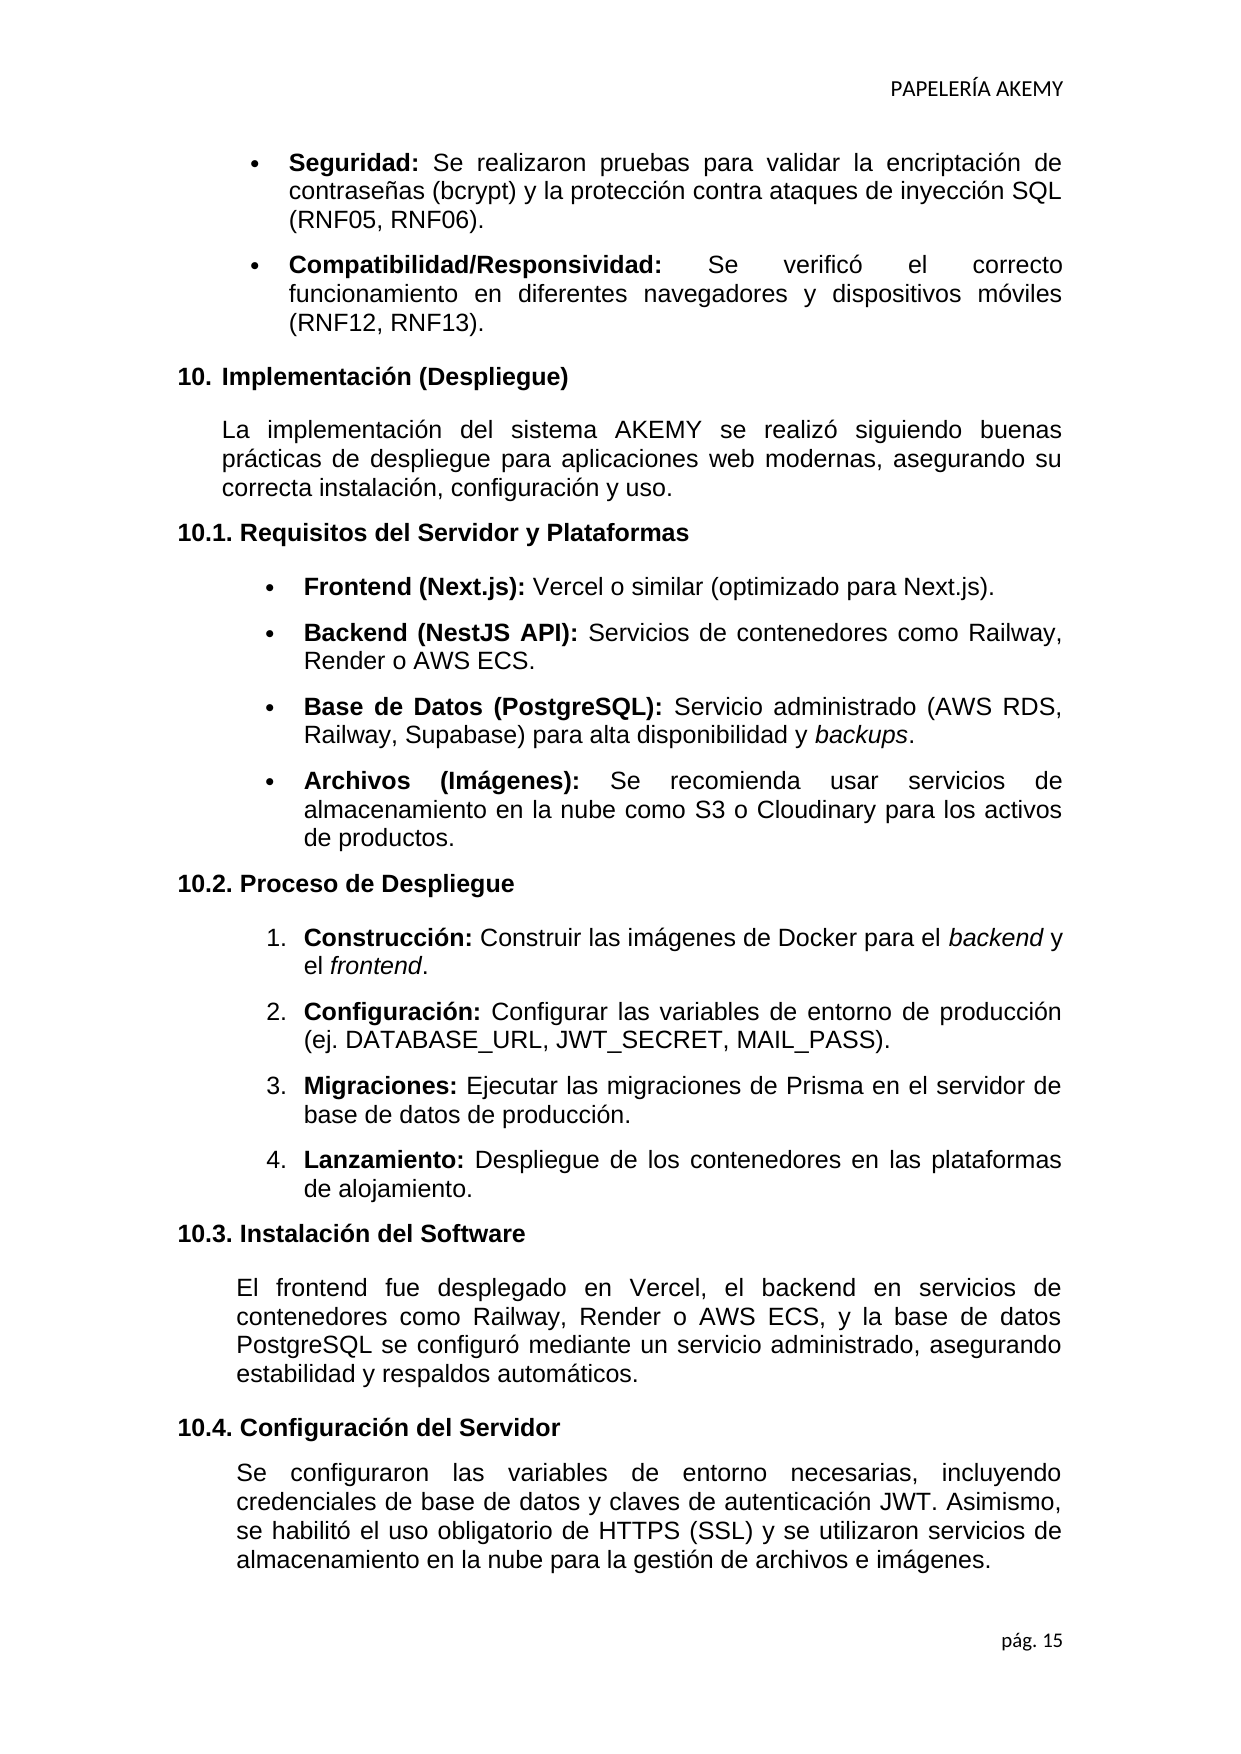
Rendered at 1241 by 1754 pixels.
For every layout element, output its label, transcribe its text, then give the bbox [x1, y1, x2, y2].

subtitle Implementación (Despliegue) [177, 362, 1063, 391]
list Configuración: Configurar las variables de entorno de producción (ej. DATABASE_URL, JWT_SECRET, MAIL_PASS). [266, 997, 1063, 1054]
list Compatibilidad/Responsividad: Se verificó el correcto funcionamiento en diferentes navegadores y dispositivos móviles (RNF12, RNF13). [251, 251, 1063, 337]
list Base de Datos (PostgreSQL): Servicio administrado (AWS RDS, Railway, Supabase) para alta disponibilidad y backups. [266, 692, 1063, 749]
list Frontend (Next.js): Vercel o similar (optimizado para Next.js). [266, 572, 1063, 601]
list Backend (NestJS API): Servicios de contenedores como Railway, Render o AWS ECS. [266, 618, 1063, 675]
list Archivos (Imágenes): Se recomienda usar servicios de almacenamiento en la nube como S3 o Cloudinary para los activos de productos. [266, 766, 1063, 852]
text La implementación del sistema AKEMY se realizó siguiendo buenas prácticas de despliegue para aplicaciones web modernas, asegurando su correcta instalación, configuración y uso. [222, 416, 1063, 502]
list Lanzamiento: Despliegue de los contenedores en las plataformas de alojamiento. [266, 1145, 1063, 1203]
subtitle 10.2. Proceso de Despliegue [177, 869, 1063, 898]
text 10.4. Configuración del Servidor [177, 1413, 1063, 1442]
subtitle 10.3. Instalación del Software [177, 1219, 1063, 1248]
list Migraciones: Ejecutar las migraciones de Prisma en el servidor de base de datos de producción. [266, 1071, 1063, 1128]
list Seguridad: Se realizaron pruebas para validar la encriptación de contraseñas (bcrypt) y la protección contra ataques de inyección SQL (RNF05, RNF06). [251, 148, 1063, 234]
text Se configuraron las variables de entorno necesarias, incluyendo credenciales de base de datos y claves de autenticación JWT. Asimismo, se habilitó el uso obligatorio de HTTPS (SSL) y se utilizaron servicios de almacenamiento en la nube para la gestión de archivos e imágenes. [236, 1458, 1063, 1573]
subtitle 10.1. Requisitos del Servidor y Plataformas [177, 518, 1063, 547]
text El frontend fue desplegado en Vercel, el backend en servicios de contenedores como Railway, Render o AWS ECS, y la base de datos PostgreSQL se configuró mediante un servicio administrado, asegurando estabilidad y respaldos automáticos. [236, 1273, 1063, 1388]
list Construcción: Construir las imágenes de Docker para el backend y el frontend. [266, 923, 1063, 980]
